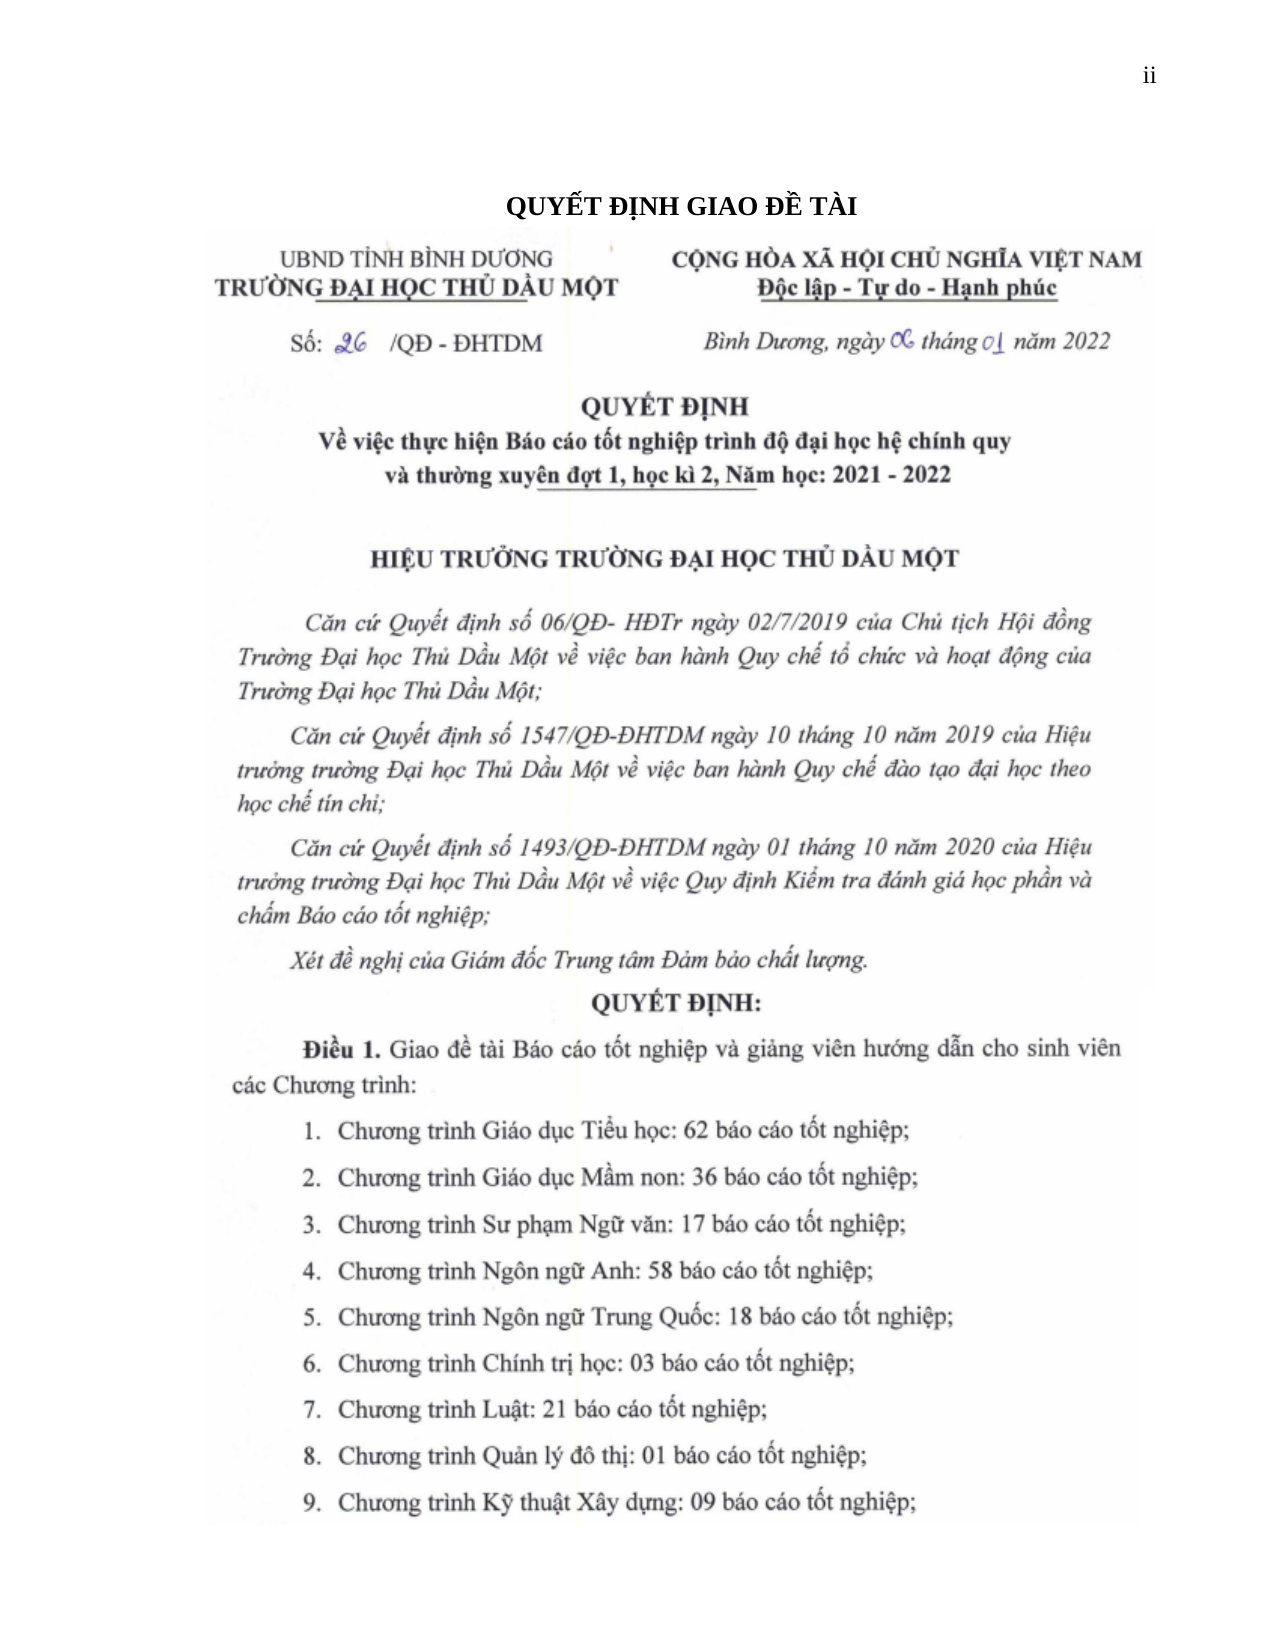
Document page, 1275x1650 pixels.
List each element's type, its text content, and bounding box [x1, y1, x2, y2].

text QUYẾT ĐỊNH GIAO ĐỀ TÀI [207, 191, 1156, 222]
picture [206, 227, 1157, 1525]
